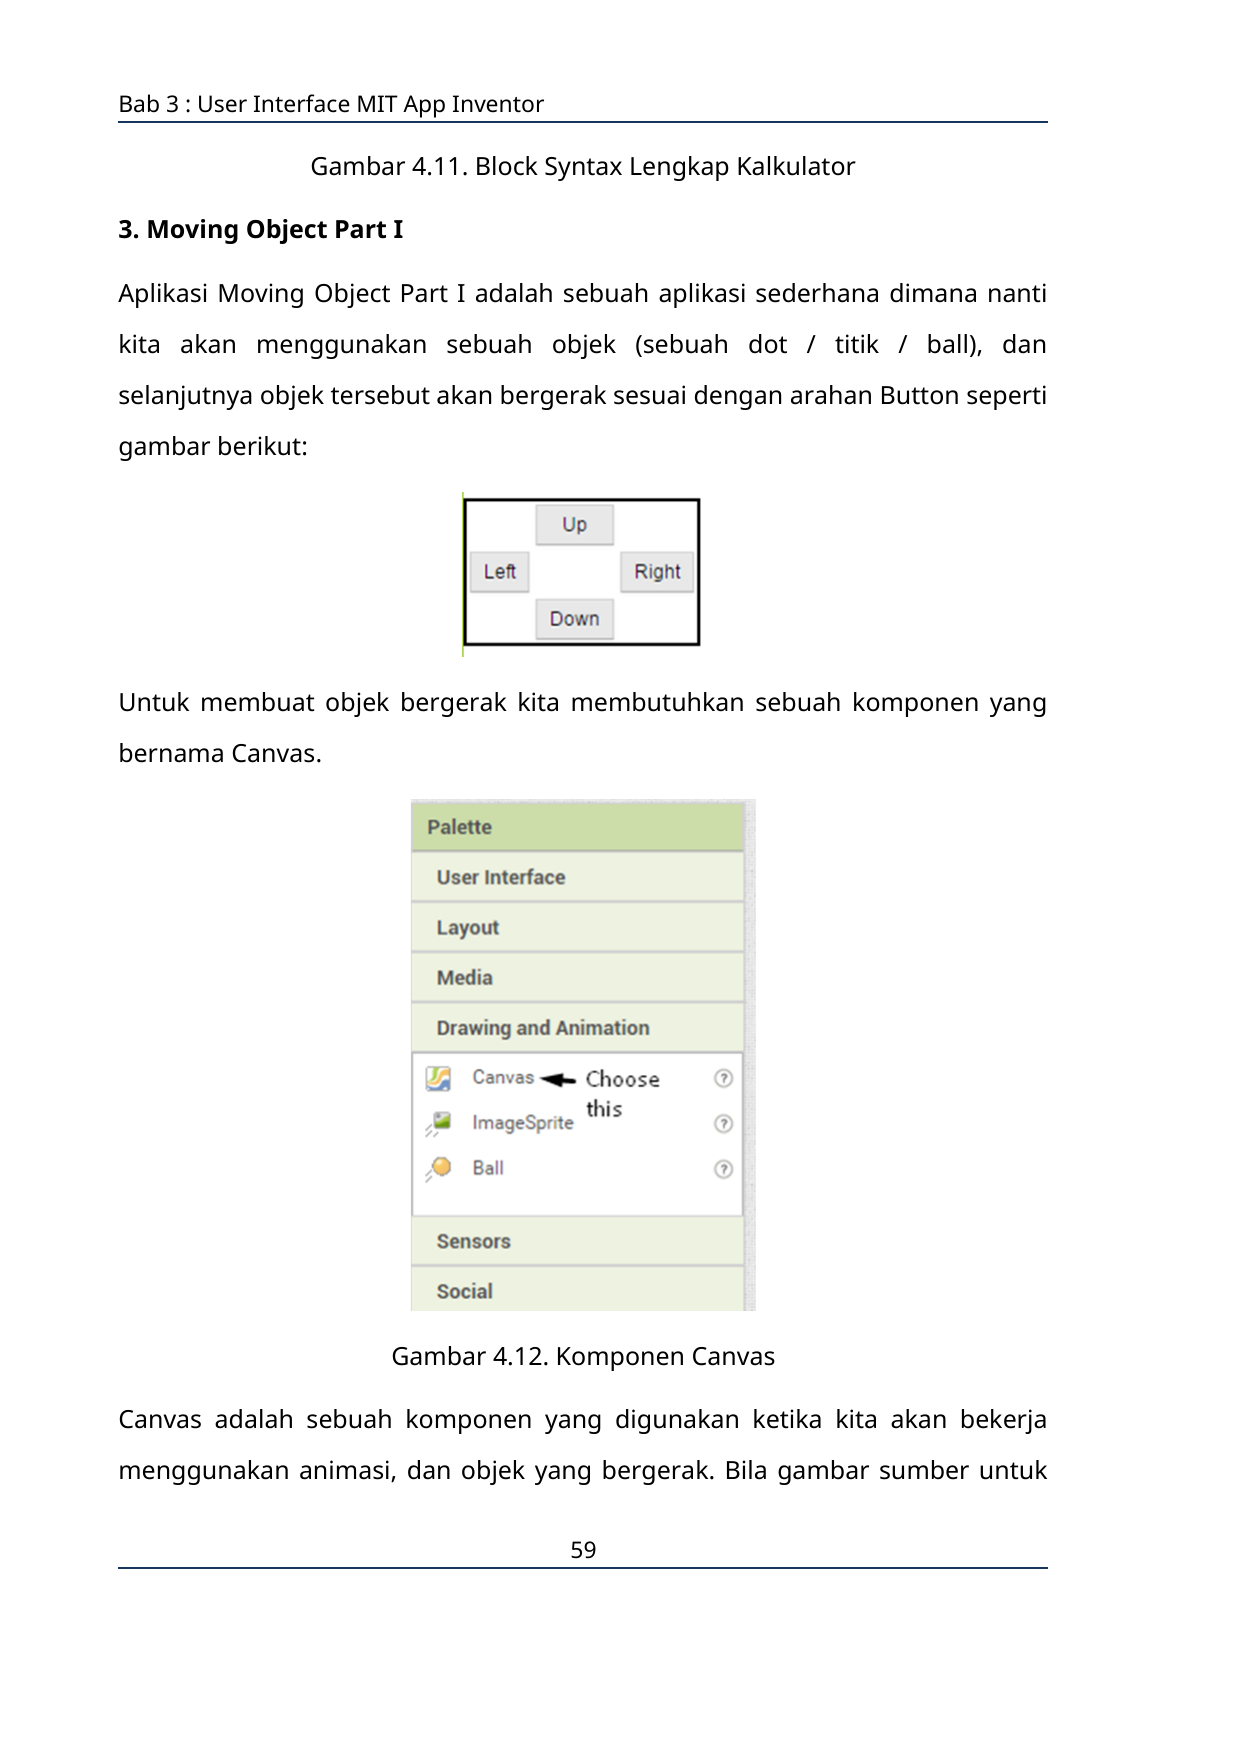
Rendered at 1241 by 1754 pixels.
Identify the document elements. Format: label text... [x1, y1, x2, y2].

text Gambar 4.11. Block Syntax Lengkap Kalkulator [118, 148, 1048, 183]
text Untuk membuat objek bergerak kita membutuhkan sebuah komponen yang bernama Canvas. [118, 684, 1048, 769]
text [118, 1402, 1048, 1487]
picture [462, 492, 705, 657]
text Gambar 4.12. Komponen Canvas [118, 1338, 1048, 1372]
picture [410, 799, 756, 1311]
text Aplikasi Moving Object Part I adalah sebuah aplikasi sederhana dimana nanti kita akan menggunakan sebuah objek (sebuah dot / titik / ball), dan selanjutnya objek tersebut akan bergerak sesuai dengan arahan Button seperti gambar berikut: [118, 276, 1048, 463]
text 3. Moving Object Part I [118, 212, 1048, 246]
